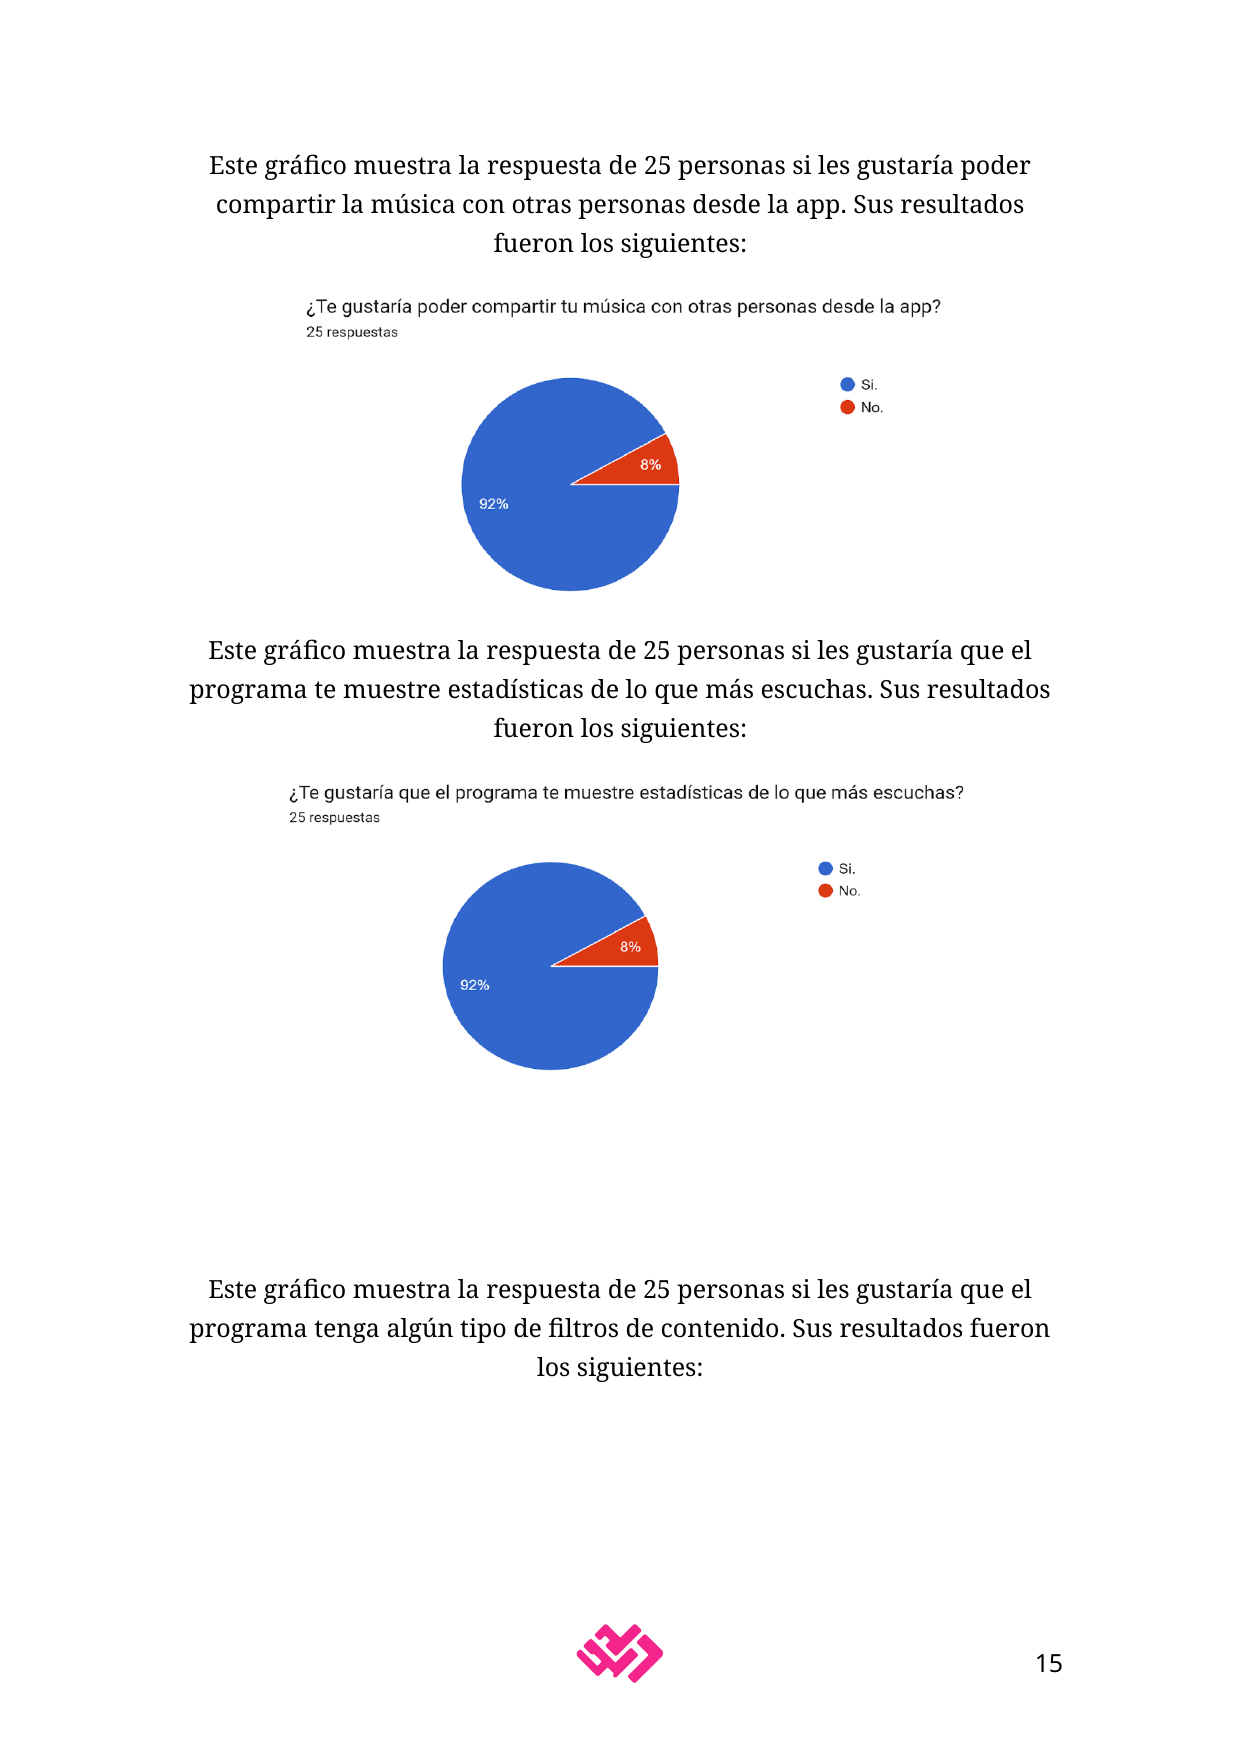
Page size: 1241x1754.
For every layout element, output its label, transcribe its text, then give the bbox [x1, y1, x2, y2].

text Este gráfico muestra la respuesta de 25 personas si les gustaría que el programa te muestre estadísticas de lo que más escuchas. Sus resultados fueron los siguientes: [177, 632, 1063, 745]
text Este gráfico muestra la respuesta de 25 personas si les gustaría poder compartir la música con otras personas desde la app. Sus resultados fueron los siguientes: [177, 148, 1063, 260]
text Este gráfico muestra la respuesta de 25 personas si les gustaría que el programa tenga algún tipo de filtros de contenido. Sus resultados fueron los siguientes: [177, 1271, 1063, 1384]
picture [260, 766, 980, 1082]
picture [277, 281, 964, 611]
picture [556, 1593, 684, 1720]
